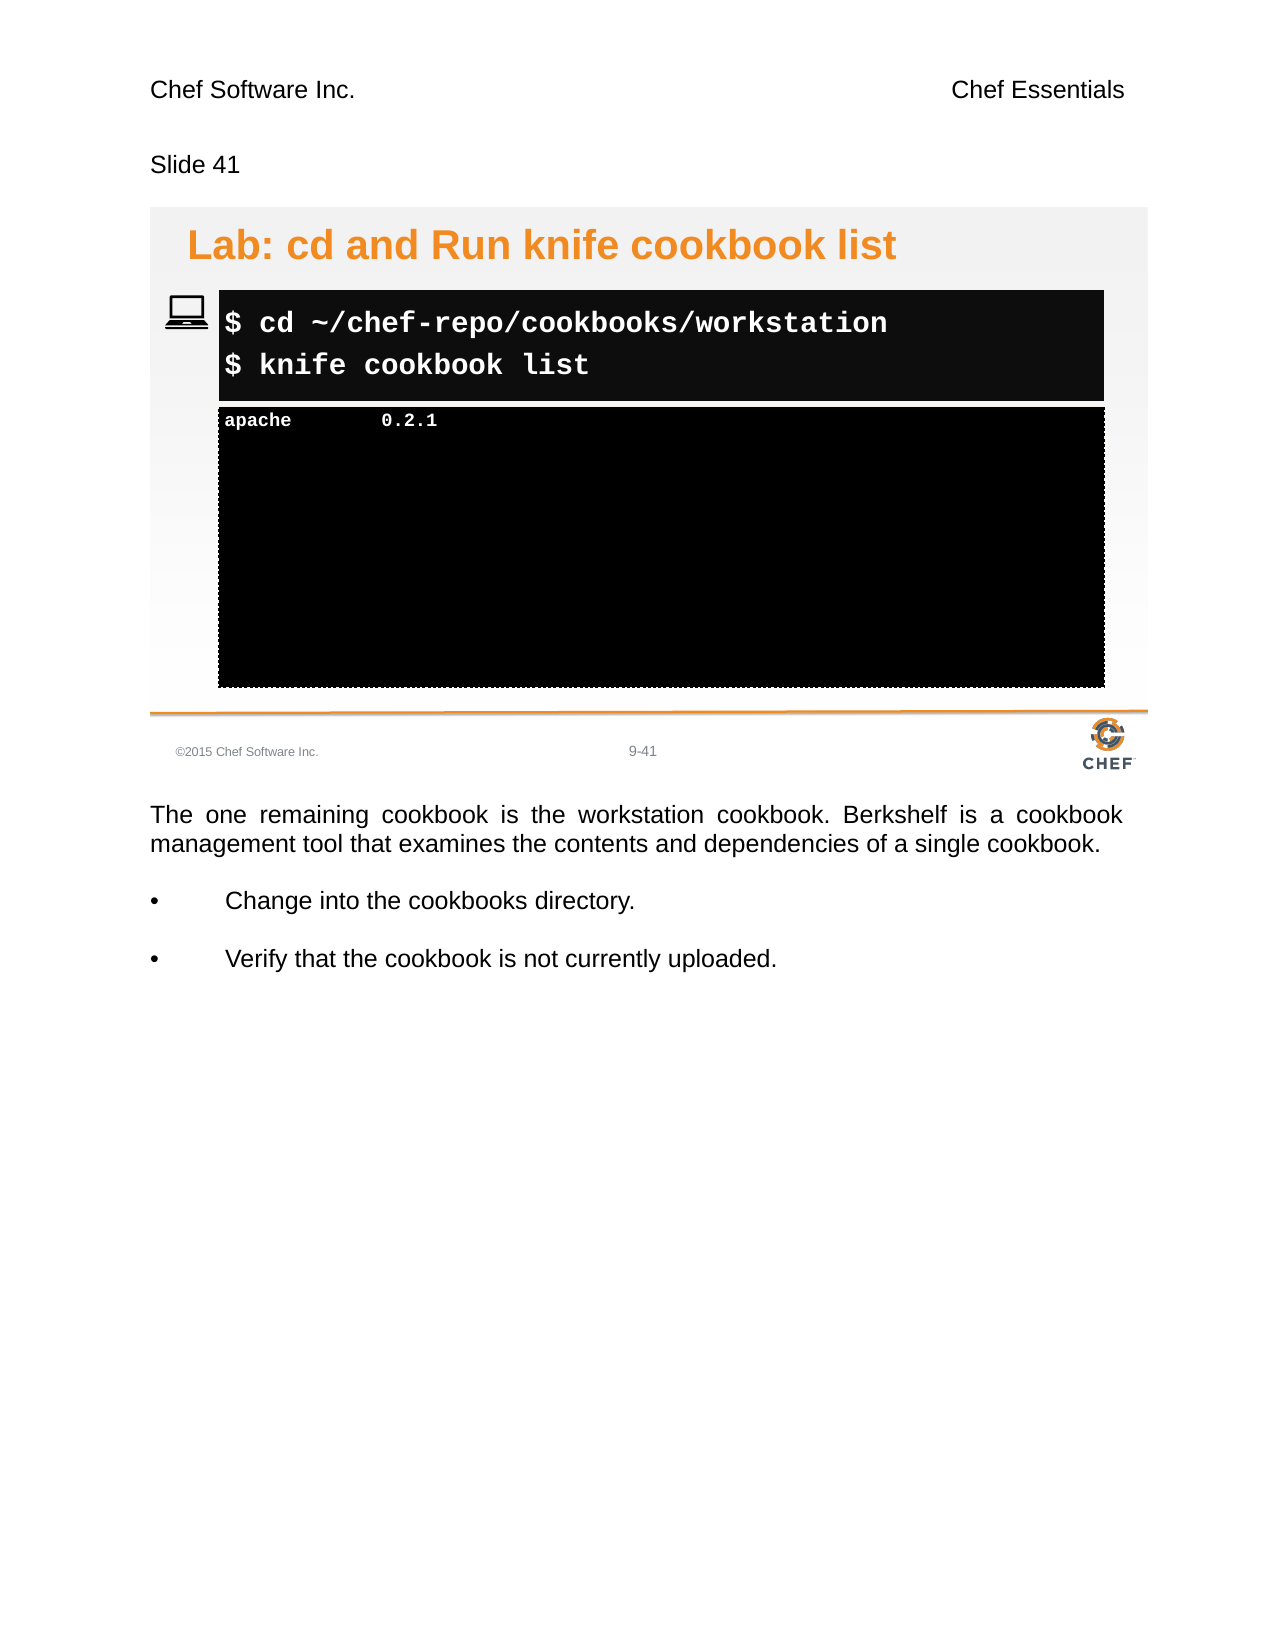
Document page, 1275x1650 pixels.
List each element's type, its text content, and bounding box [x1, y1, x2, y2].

list Change into the cookbooks directory. [150, 886, 1125, 943]
text Slide 41 [150, 150, 1125, 179]
list Verify that the cookbook is not currently uploaded. [150, 943, 1125, 972]
text The one remaining cookbook is the workstation cookbook. Berkshelf is a cookbook management tool that examines the contents and dependencies of a single cookbook. [150, 800, 1125, 857]
